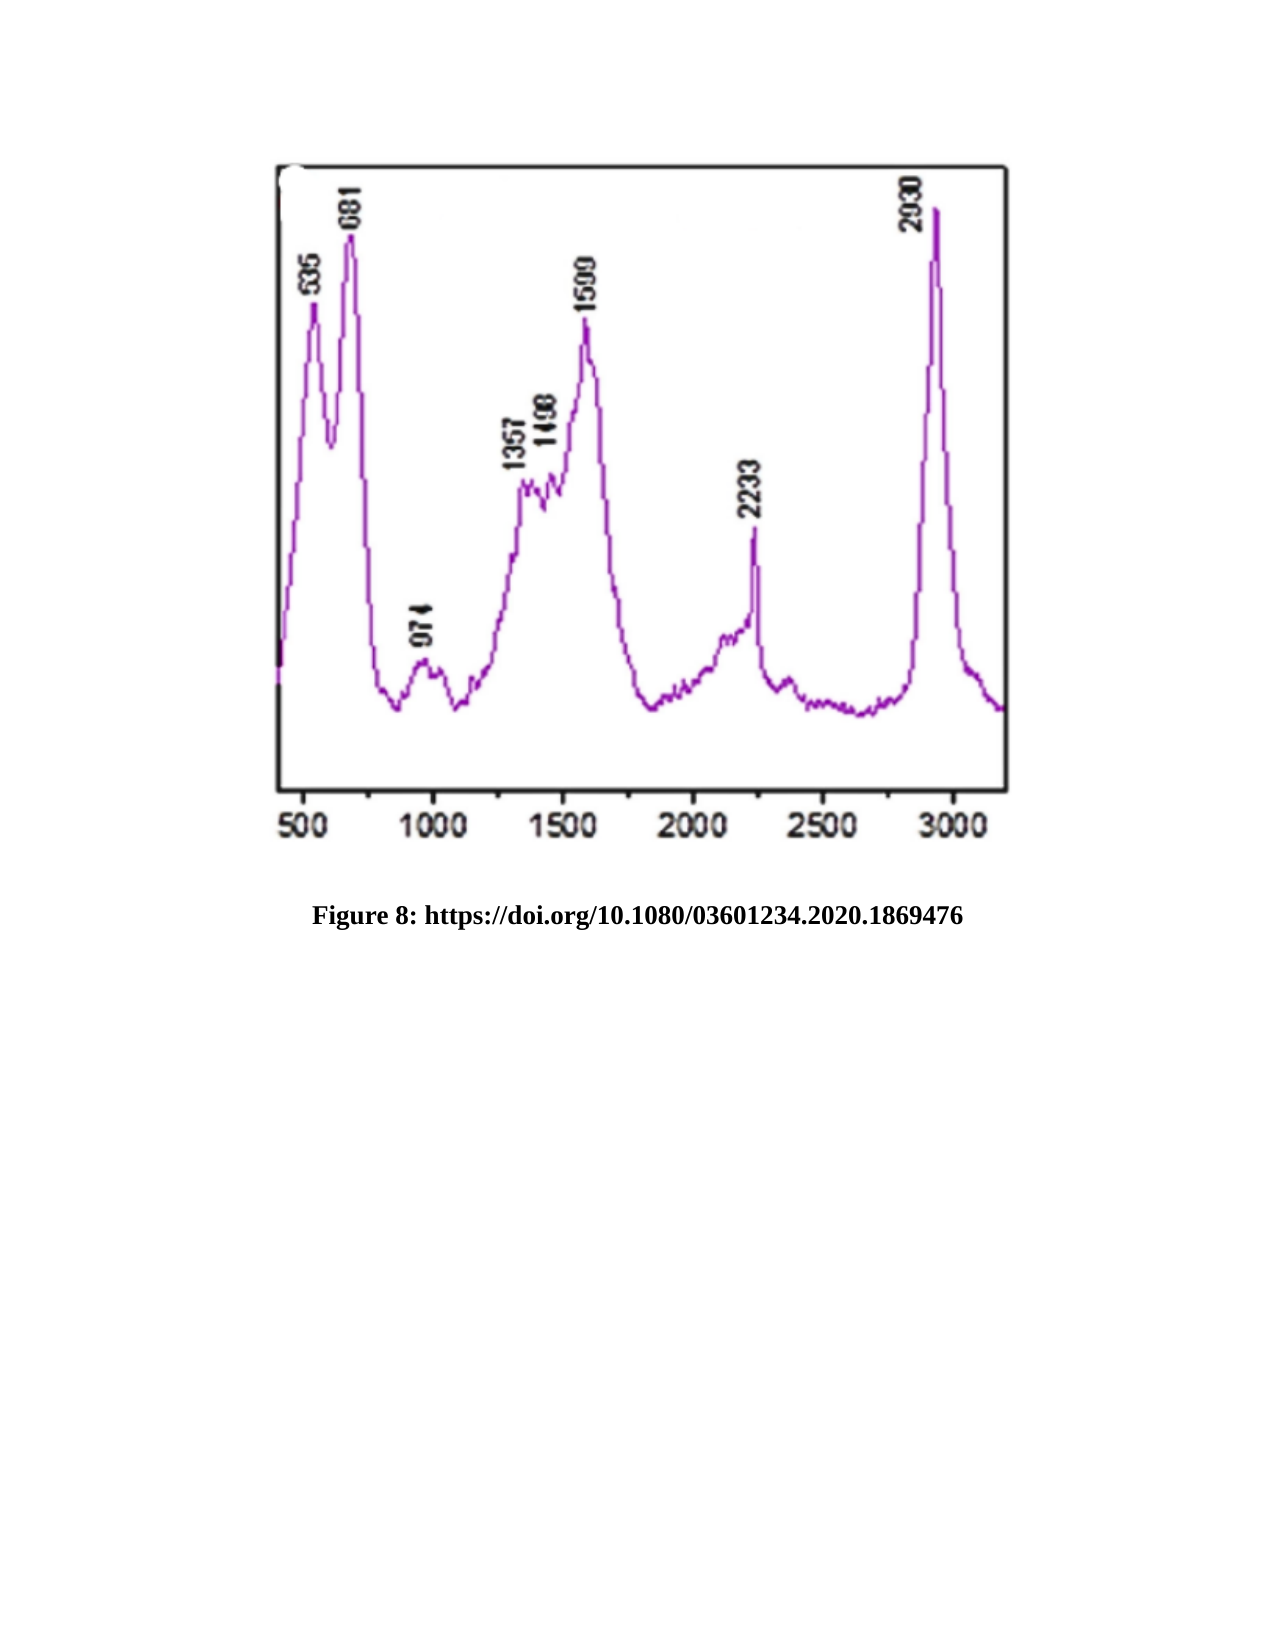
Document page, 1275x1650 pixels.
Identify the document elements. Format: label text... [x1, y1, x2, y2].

picture [251, 150, 1024, 879]
text Figure 8: https://doi.org/10.1080/03601234.2020.1869476 [150, 899, 1125, 930]
